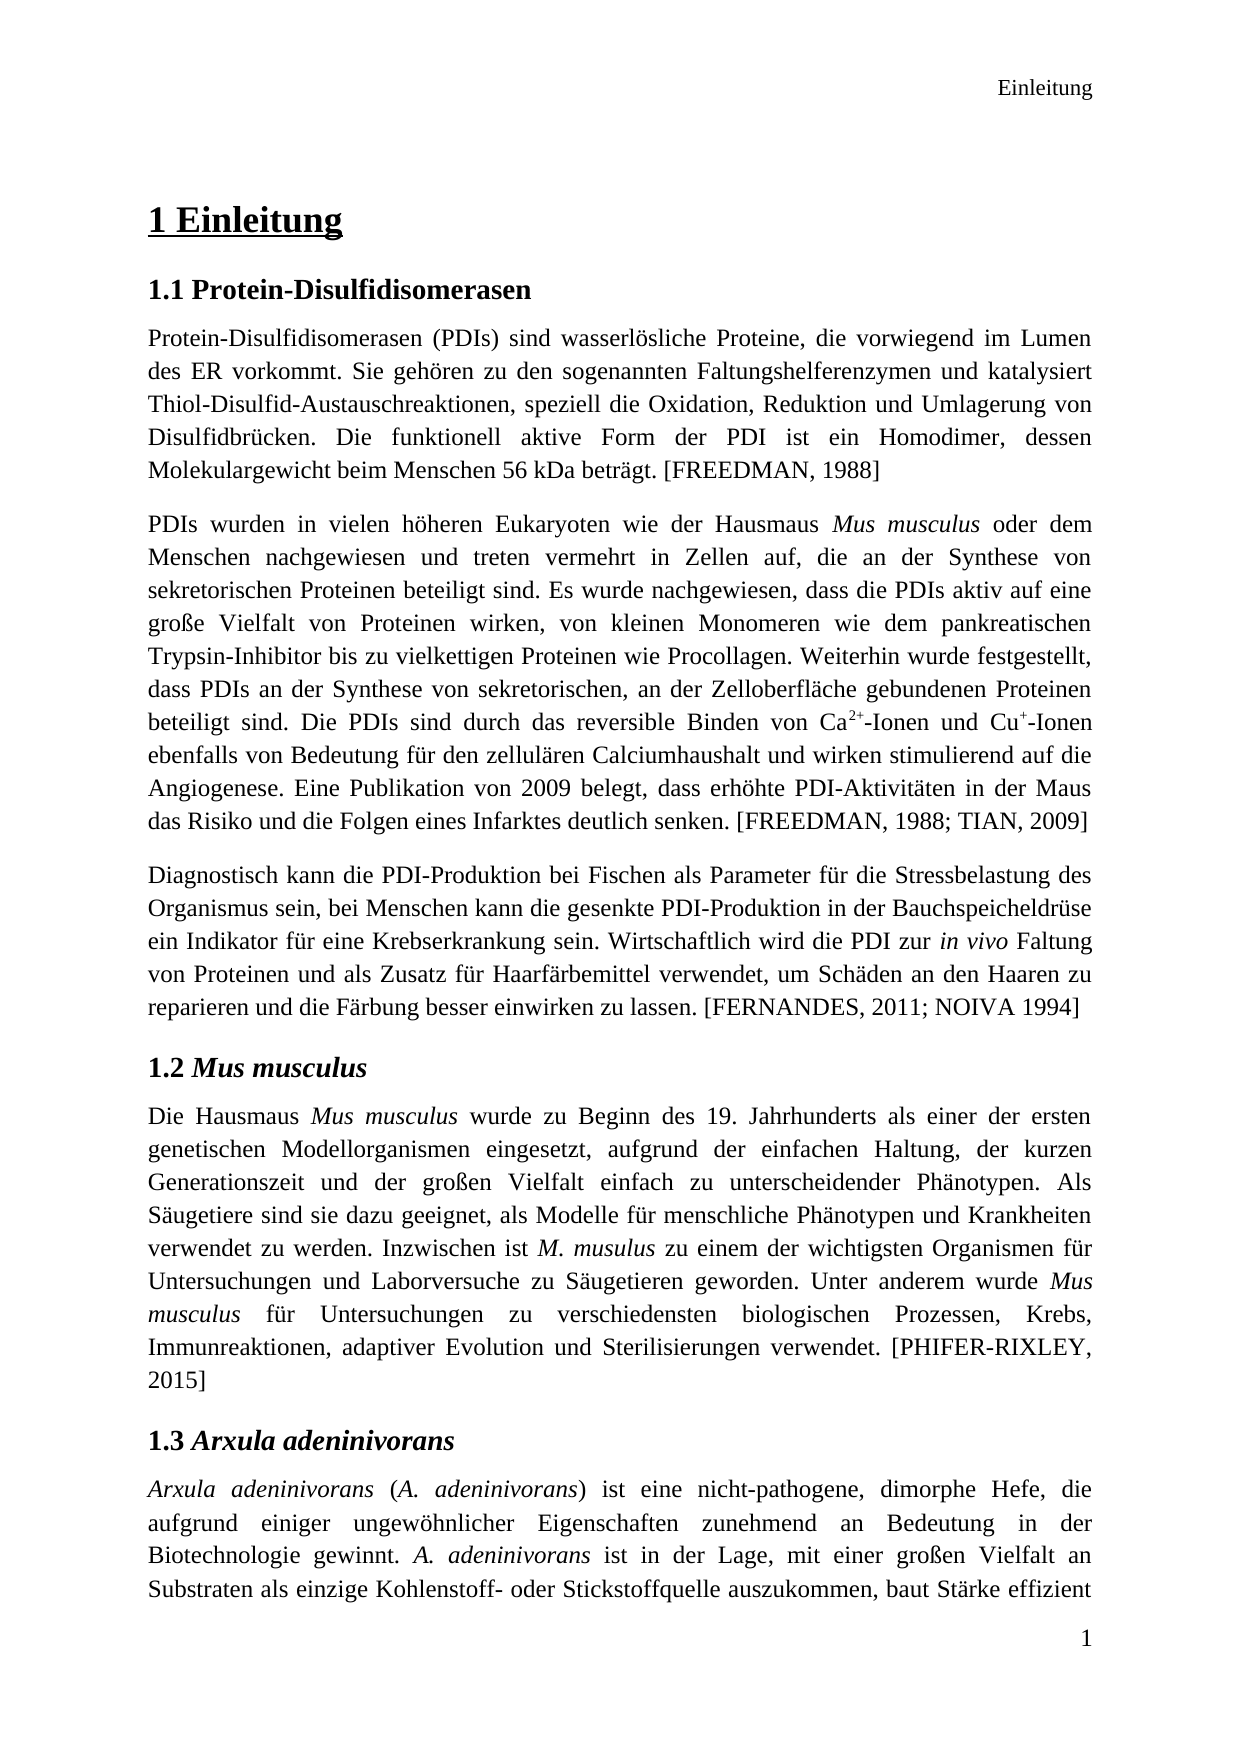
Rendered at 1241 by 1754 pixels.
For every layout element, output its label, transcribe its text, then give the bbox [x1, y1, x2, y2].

subtitle 1.2 Mus musculus [148, 1050, 1093, 1084]
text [148, 1474, 1093, 1602]
subtitle 1 Einleitung [148, 198, 1093, 241]
text Diagnostisch kann die PDI-Produktion bei Fischen als Parameter für die Stressbelastung des Organismus sein, bei Menschen kann die gesenkte PDI-Produktion in der Bauchspeicheldrüse ein Indikator für eine Krebserkrankung sein. Wirtschaftlich wird die PDI zur in vivo Faltung von Proteinen und als Zusatz für Haarfärbemittel verwendet, um Schäden an den Haaren zu reparieren und die Färbung besser einwirken zu lassen. [FERNANDES, 2011; NOIVA 1994] [148, 860, 1093, 1021]
text PDIs wurden in vielen höheren Eukaryoten wie der Hausmaus Mus musculus oder dem Menschen nachgewiesen und treten vermehrt in Zellen auf, die an der Synthese von sekretorischen Proteinen beteiligt sind. Es wurde nachgewiesen, dass die PDIs aktiv auf eine große Vielfalt von Proteinen wirken, von kleinen Monomeren wie dem pankreatischen Trypsin-Inhibitor bis zu vielkettigen Proteinen wie Procollagen. Weiterhin wurde festgestellt, dass PDIs an der Synthese von sekretorischen, an der Zelloberfläche gebundenen Proteinen beteiligt sind. Die PDIs sind durch das reversible Binden von Ca2+-Ionen und Cu+-Ionen ebenfalls von Bedeutung für den zellulären Calciumhaushalt und wirken stimulierend auf die Angiogenese. Eine Publikation von 2009 belegt, dass erhöhte PDI-Aktivitäten in der Maus das Risiko und die Folgen eines Infarktes deutlich senken. [FREEDMAN, 1988; TIAN, 2009] [148, 509, 1093, 835]
subtitle 1.3 Arxula adeninivorans [148, 1423, 1093, 1457]
subtitle 1.1 Protein-Disulfidisomerasen [148, 272, 1093, 306]
text Die Hausmaus Mus musculus wurde zu Beginn des 19. Jahrhunderts als einer der ersten genetischen Modellorganismen eingesetzt, aufgrund der einfachen Haltung, der kurzen Generationszeit und der großen Vielfalt einfach zu unterscheidender Phänotypen. Als Säugetiere sind sie dazu geeignet, als Modelle für menschliche Phänotypen und Krankheiten verwendet zu werden. Inzwischen ist M. musulus zu einem der wichtigsten Organismen für Untersuchungen und Laborversuche zu Säugetieren geworden. Unter anderem wurde Mus musculus für Untersuchungen zu verschiedensten biologischen Prozessen, Krebs, Immunreaktionen, adaptiver Evolution und Sterilisierungen verwendet. [PHIFER-RIXLEY, 2015] [148, 1101, 1093, 1394]
text Protein-Disulfidisomerasen (PDIs) sind wasserlösliche Proteine, die vorwiegend im Lumen des ER vorkommt. Sie gehören zu den sogenannten Faltungshelferenzymen und katalysiert Thiol-Disulfid-Austauschreaktionen, speziell die Oxidation, Reduktion und Umlagerung von Disulfidbrücken. Die funktionell aktive Form der PDI ist ein Homodimer, dessen Molekulargewicht beim Menschen 56 kDa beträgt. [FREEDMAN, 1988] [148, 323, 1093, 484]
